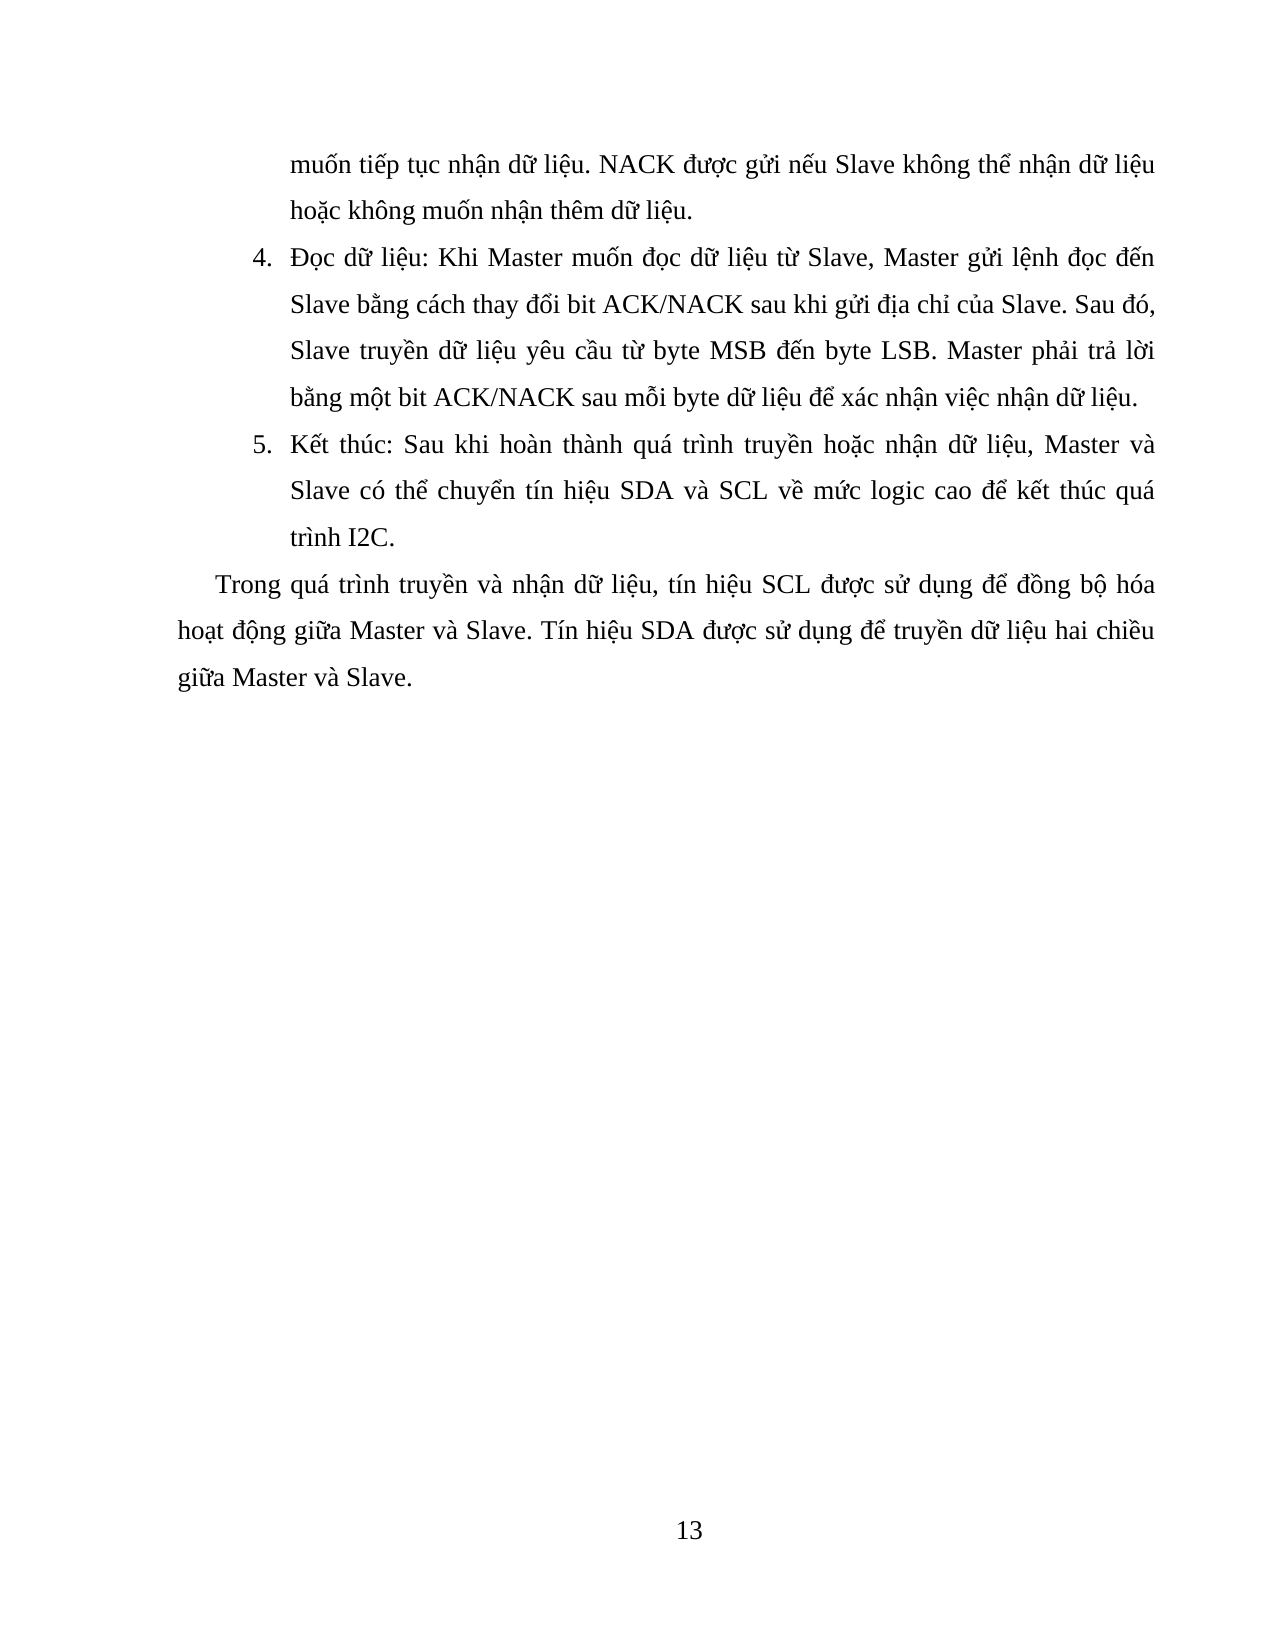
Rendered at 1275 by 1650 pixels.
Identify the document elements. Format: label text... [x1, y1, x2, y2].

list Đọc dữ liệu: Khi Master muốn đọc dữ liệu từ Slave, Master gửi lệnh đọc đến Slave bằng cách thay đổi bit ACK/NACK sau khi gửi địa chỉ của Slave. Sau đó, Slave truyền dữ liệu yêu cầu từ byte MSB đến byte LSB. Master phải trả lời bằng một bit ACK/NACK sau mỗi byte dữ liệu để xác nhận việc nhận dữ liệu. [252, 241, 1157, 412]
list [252, 148, 1157, 226]
list Kết thúc: Sau khi hoàn thành quá trình truyền hoặc nhận dữ liệu, Master và Slave có thể chuyển tín hiệu SDA và SCL về mức logic cao để kết thúc quá trình I2C. [252, 428, 1157, 552]
text Trong quá trình truyền và nhận dữ liệu, tín hiệu SCL được sử dụng để đồng bộ hóa hoạt động giữa Master và Slave. Tín hiệu SDA được sử dụng để truyền dữ liệu hai chiều giữa Master và Slave. [177, 568, 1157, 692]
